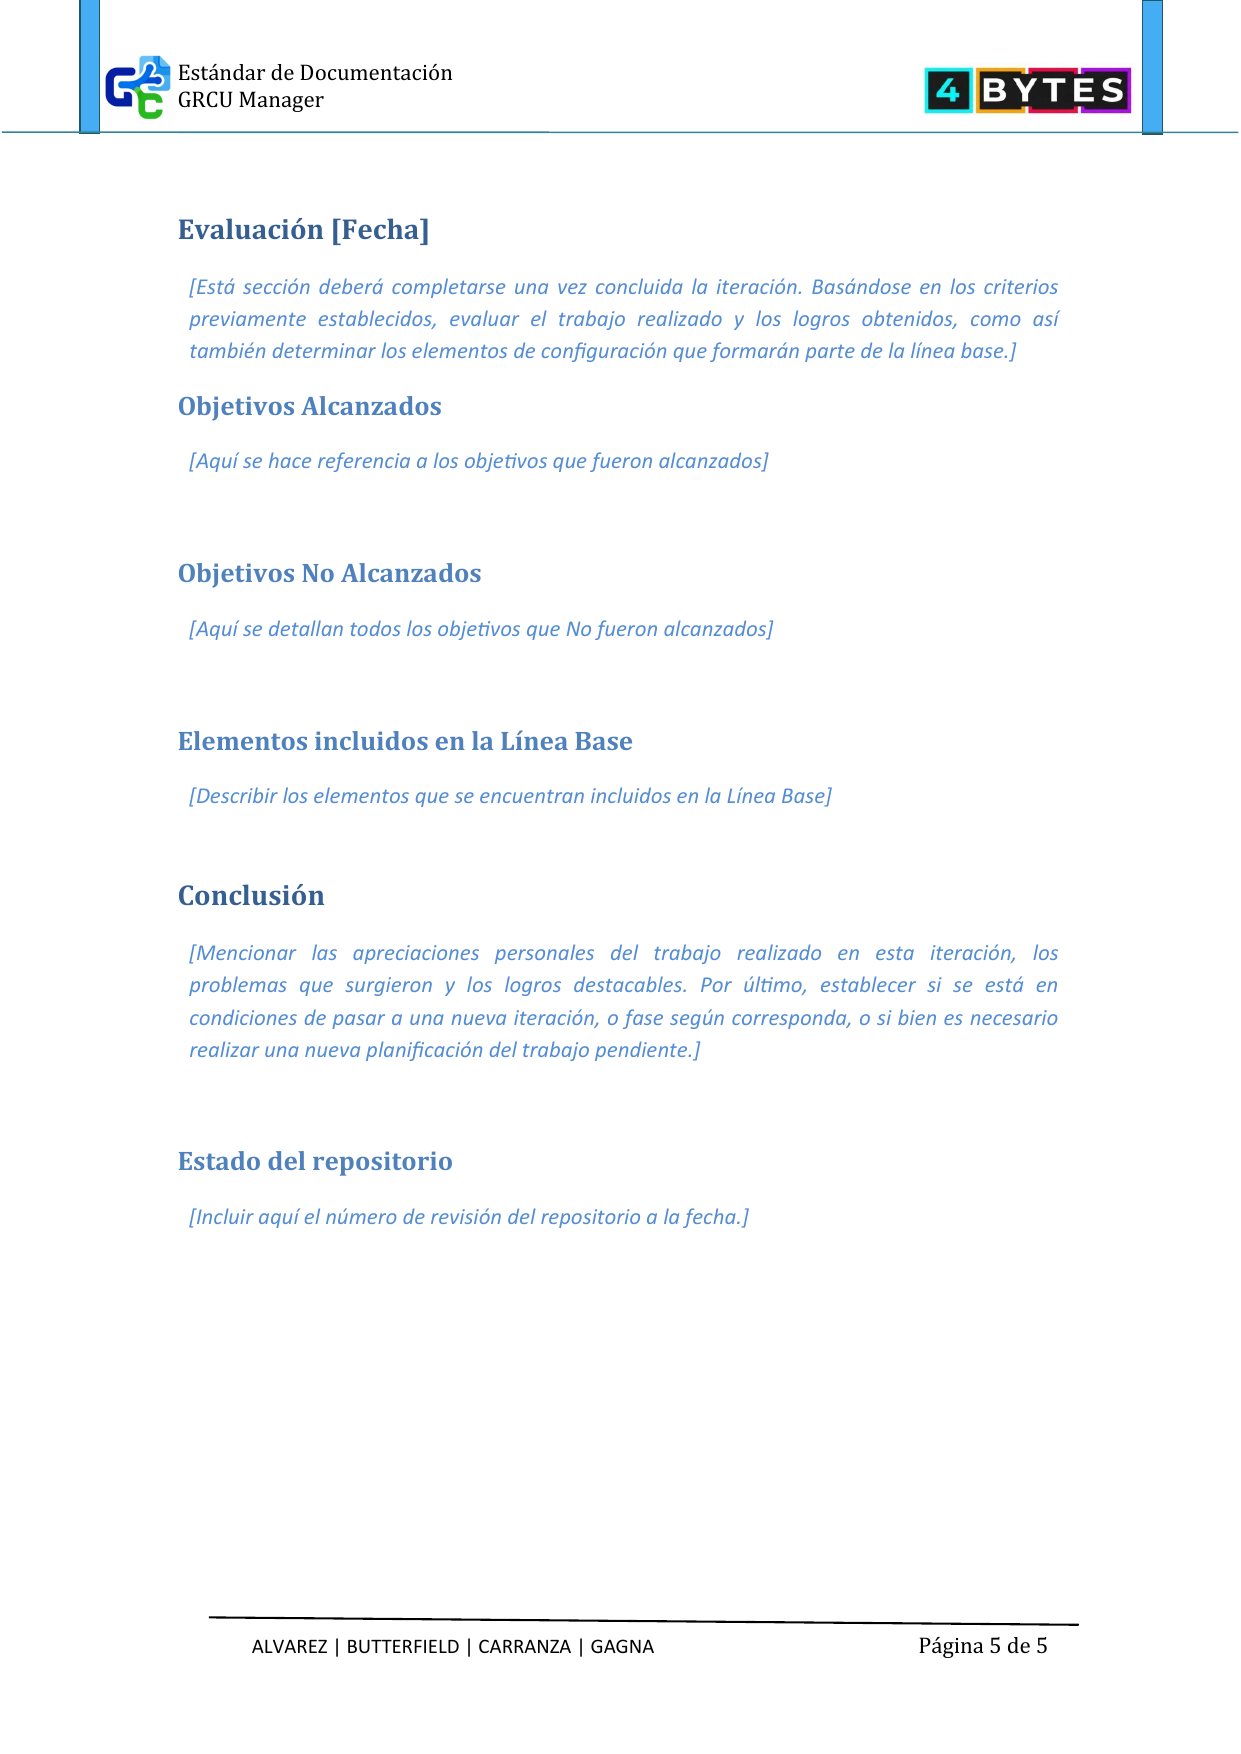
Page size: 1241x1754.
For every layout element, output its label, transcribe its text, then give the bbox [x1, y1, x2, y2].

text Objetivos Alcanzados [177, 389, 1063, 421]
text Conclusión [177, 878, 1063, 912]
text [Aquí se hace referencia a los objetivos que fueron alcanzados] [189, 446, 1063, 474]
text [Está sección deberá completarse una vez concluida la iteración. Basándose en los criterios previamente establecidos, evaluar el trabajo realizado y los logros obtenidos, como así también determinar los elementos de configuración que formarán parte de la línea base.] [189, 272, 1063, 364]
text Elementos incluidos en la Línea Base [177, 724, 1063, 756]
text [Describir los elementos que se encuentran incluidos en la Línea Base] [189, 782, 1063, 810]
text Estado del repositorio [177, 1145, 1063, 1177]
text [Incluir aquí el número de revisión del repositorio a la fecha.] [189, 1202, 1063, 1230]
picture [921, 60, 1135, 118]
picture [101, 50, 175, 122]
text [Mencionar las apreciaciones personales del trabajo realizado en esta iteración, los problemas que surgieron y los logros destacables. Por último, establecer si se está en condiciones de pasar a una nueva iteración, o fase según corresponda, o si bien es necesario realizar una nueva planificación del trabajo pendiente.] [189, 938, 1063, 1063]
text [Aquí se detallan todos los objetivos que No fueron alcanzados] [189, 614, 1063, 642]
text Objetivos No Alcanzados [177, 557, 1063, 588]
text Evaluación [Fecha] [177, 212, 1063, 246]
